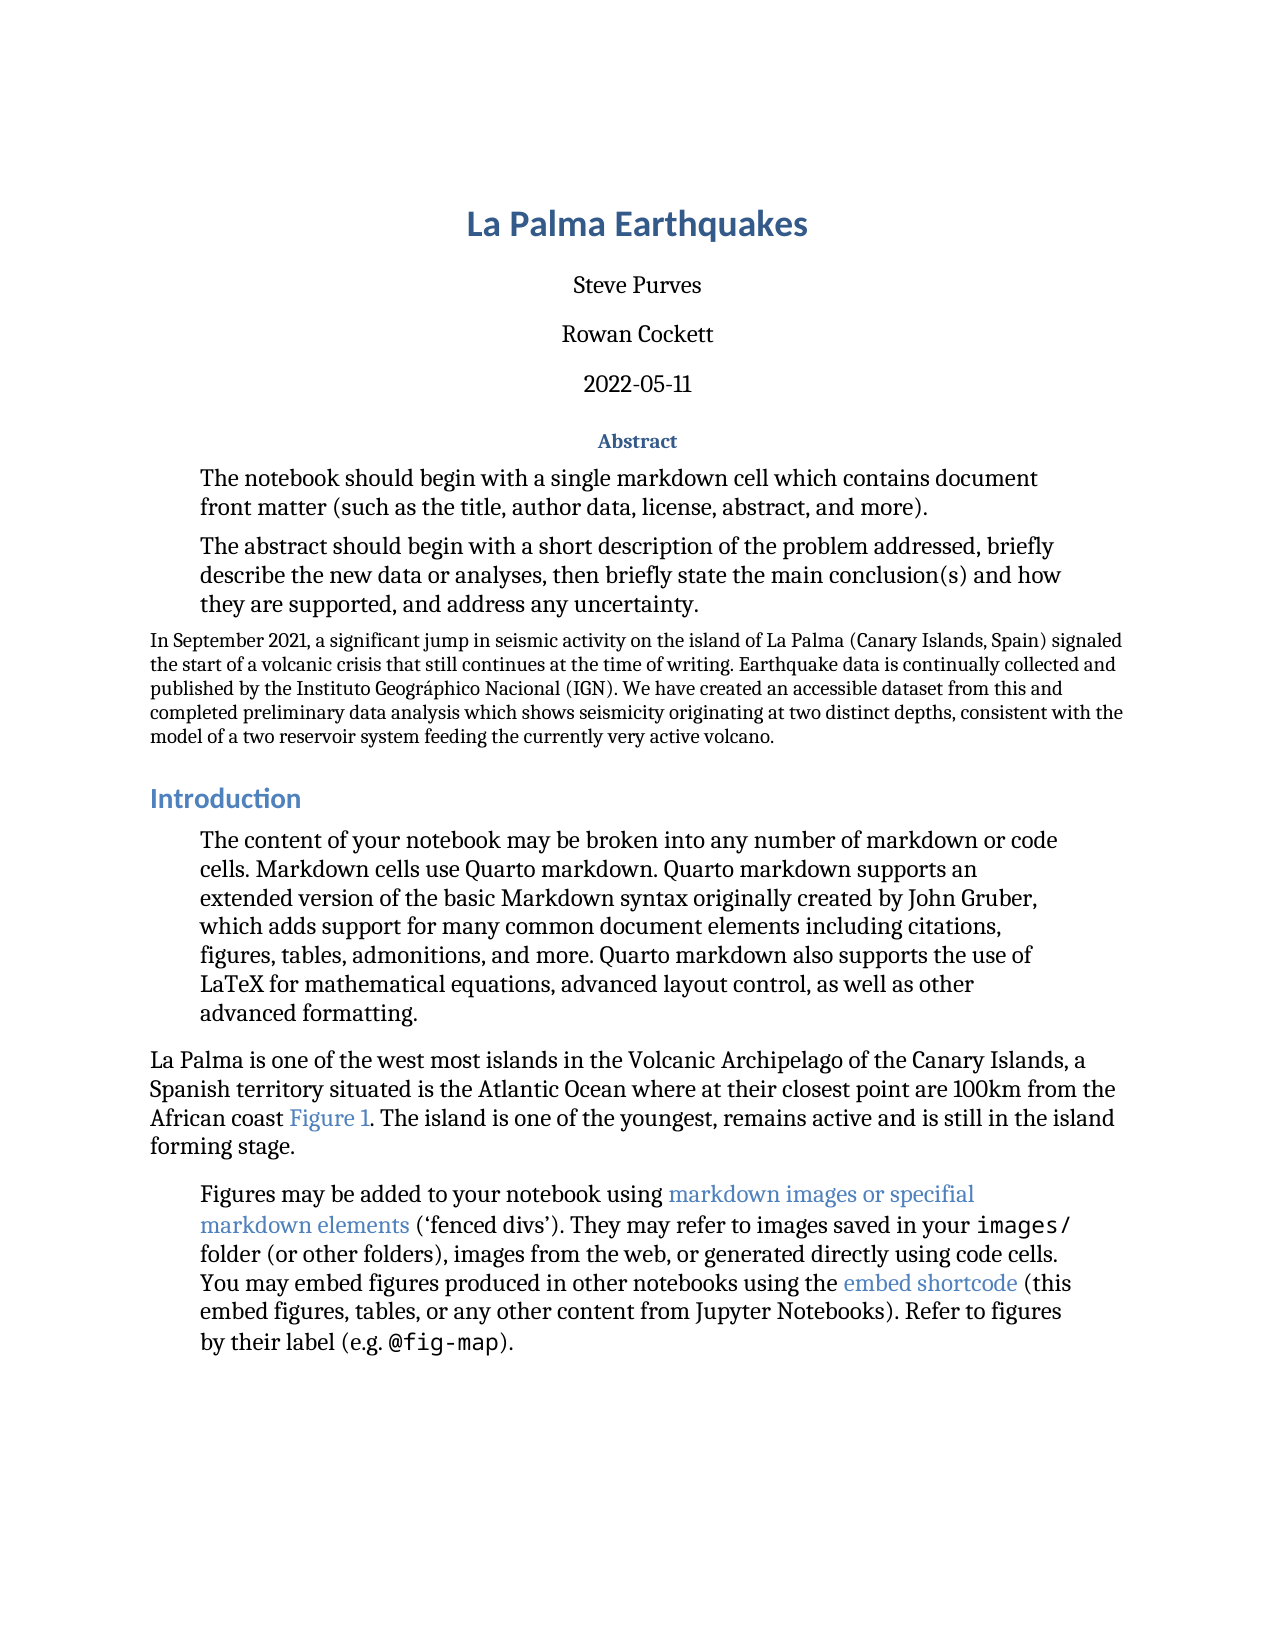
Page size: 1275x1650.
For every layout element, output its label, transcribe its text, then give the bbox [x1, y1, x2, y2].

text Figures may be added to your notebook using markdown images or specifial markdown elements (‘fenced divs’). They may refer to images saved in your images/ folder (or other folders), images from the web, or generated directly using code cells. You may embed figures produced in other notebooks using the embed shortcode (this embed figures, tables, or any other content from Jupyter Notebooks). Refer to figures by their label (e.g. @fig-map). [200, 1180, 1075, 1357]
title Abstract [150, 430, 1125, 454]
text 2022-05-11 [150, 370, 1125, 399]
text In September 2021, a significant jump in seismic activity on the island of La Palma (Canary Islands, Spain) signaled the start of a volcanic crisis that still continues at the time of writing. Earthquake data is continually collected and published by the Instituto Geográphico Nacional (IGN). We have created an accessible dataset from this and completed preliminary data analysis which shows seismicity originating at two distinct depths, consistent with the model of a two reservoir system feeding the currently very active volcano. [150, 629, 1125, 749]
title La Palma Earthquakes [150, 200, 1125, 246]
text Rowan Cockett [150, 320, 1125, 349]
subtitle Introduction [150, 780, 1125, 816]
text The content of your notebook may be broken into any number of markdown or code cells. Markdown cells use Quarto markdown. Quarto markdown supports an extended version of the basic Markdown syntax originally created by John Gruber, which adds support for many common document elements including citations, figures, tables, admonitions, and more. Quarto markdown also supports the use of LaTeX for mathematical equations, advanced layout control, as well as other advanced formatting. [200, 826, 1075, 1027]
text La Palma is one of the west most islands in the Volcanic Archipelago of the Canary Islands, a Spanish territory situated is the Atlantic Ocean where at their closest point are 100km from the African coast Figure 1. The island is one of the youngest, remains active and is still in the island forming stage. [150, 1046, 1125, 1161]
text The notebook should begin with a single markdown cell which contains document front matter (such as the title, author data, license, abstract, and more). [200, 464, 1075, 522]
text The abstract should begin with a short description of the problem addressed, briefly describe the new data or analyses, then briefly state the main conclusion(s) and how they are supported, and address any uncertainty. [200, 532, 1075, 618]
text Steve Purves [150, 271, 1125, 299]
